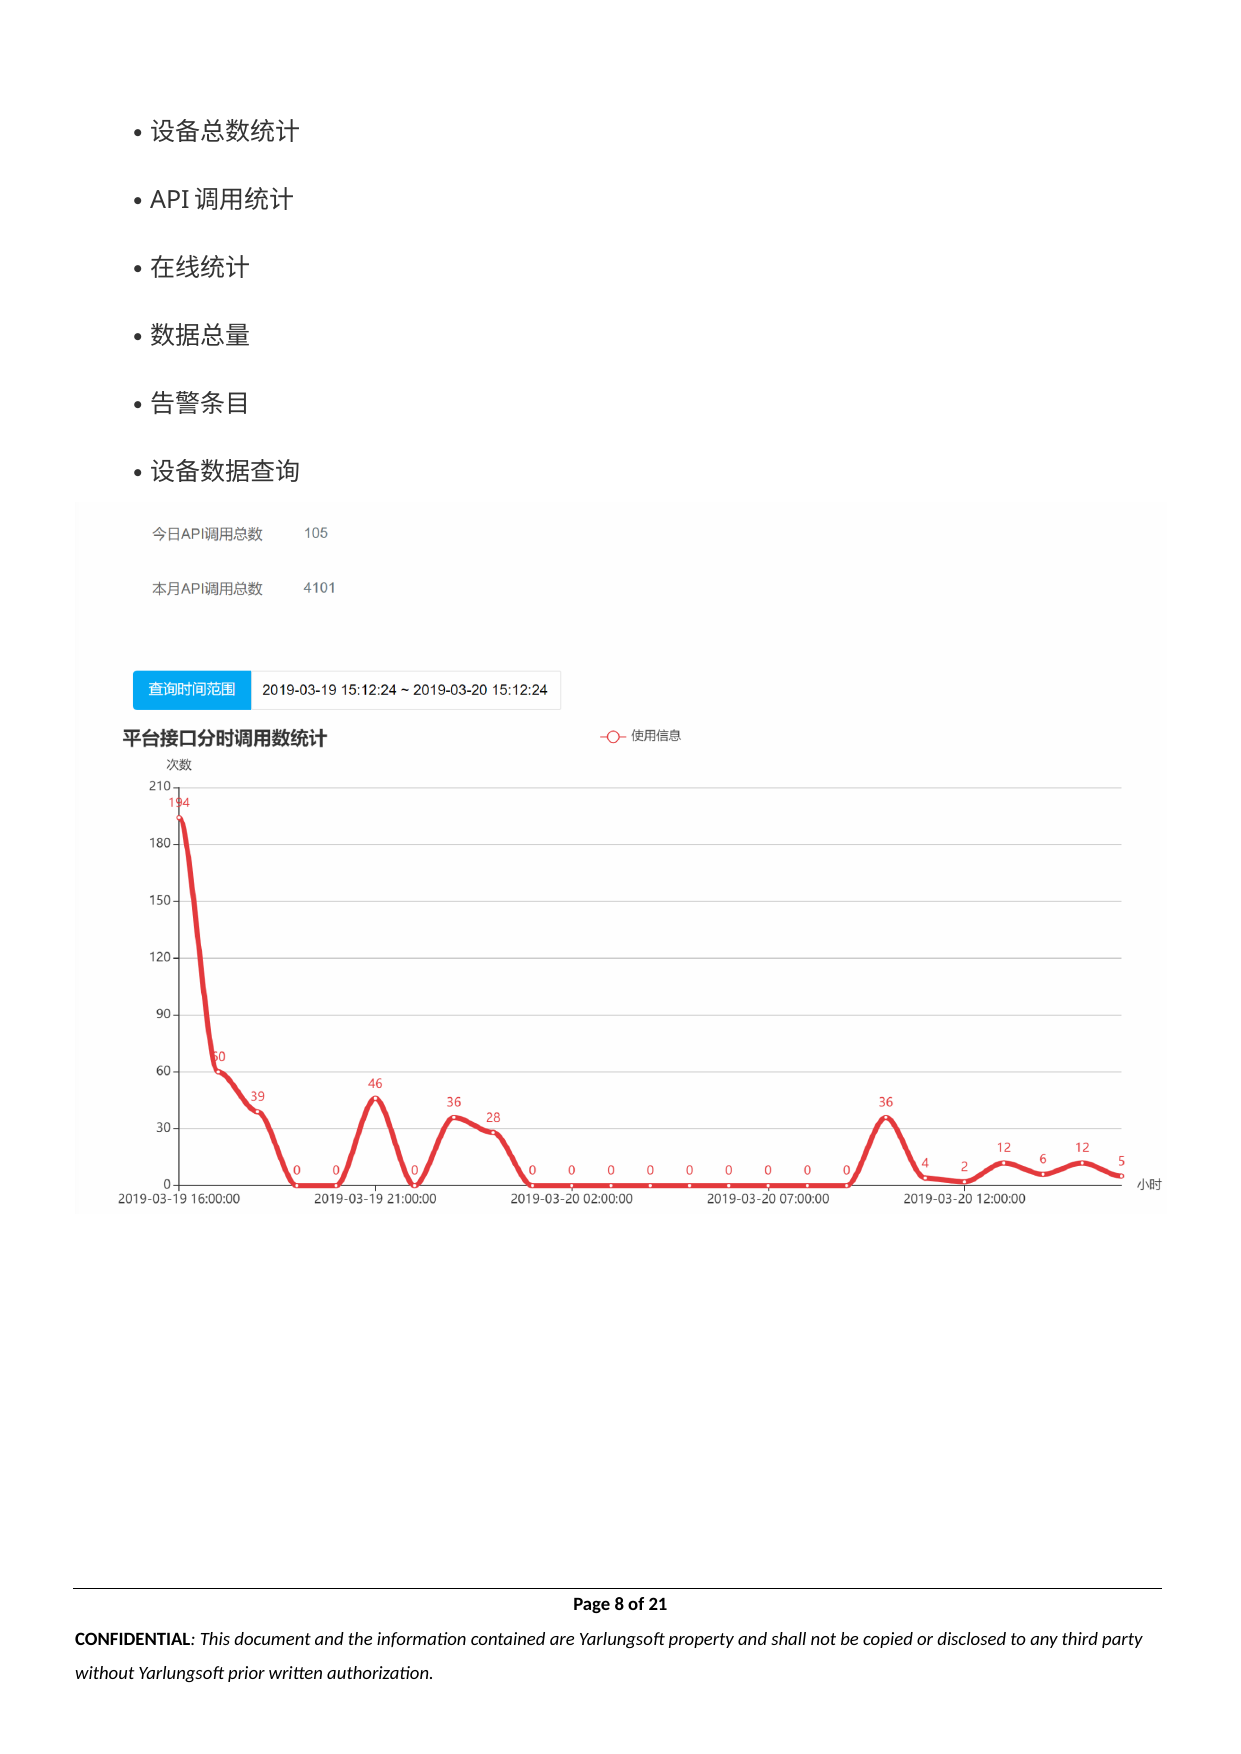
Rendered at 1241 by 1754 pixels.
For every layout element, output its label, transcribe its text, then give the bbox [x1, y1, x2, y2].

list API调用统计 [75, 163, 1165, 231]
list 告警条目 [75, 367, 1165, 435]
list 设备总数统计 [75, 96, 1165, 163]
list 在线统计 [75, 231, 1165, 299]
picture [75, 502, 1167, 1214]
list 数据总量 [75, 299, 1165, 367]
list 设备数据查询 [75, 435, 1165, 502]
